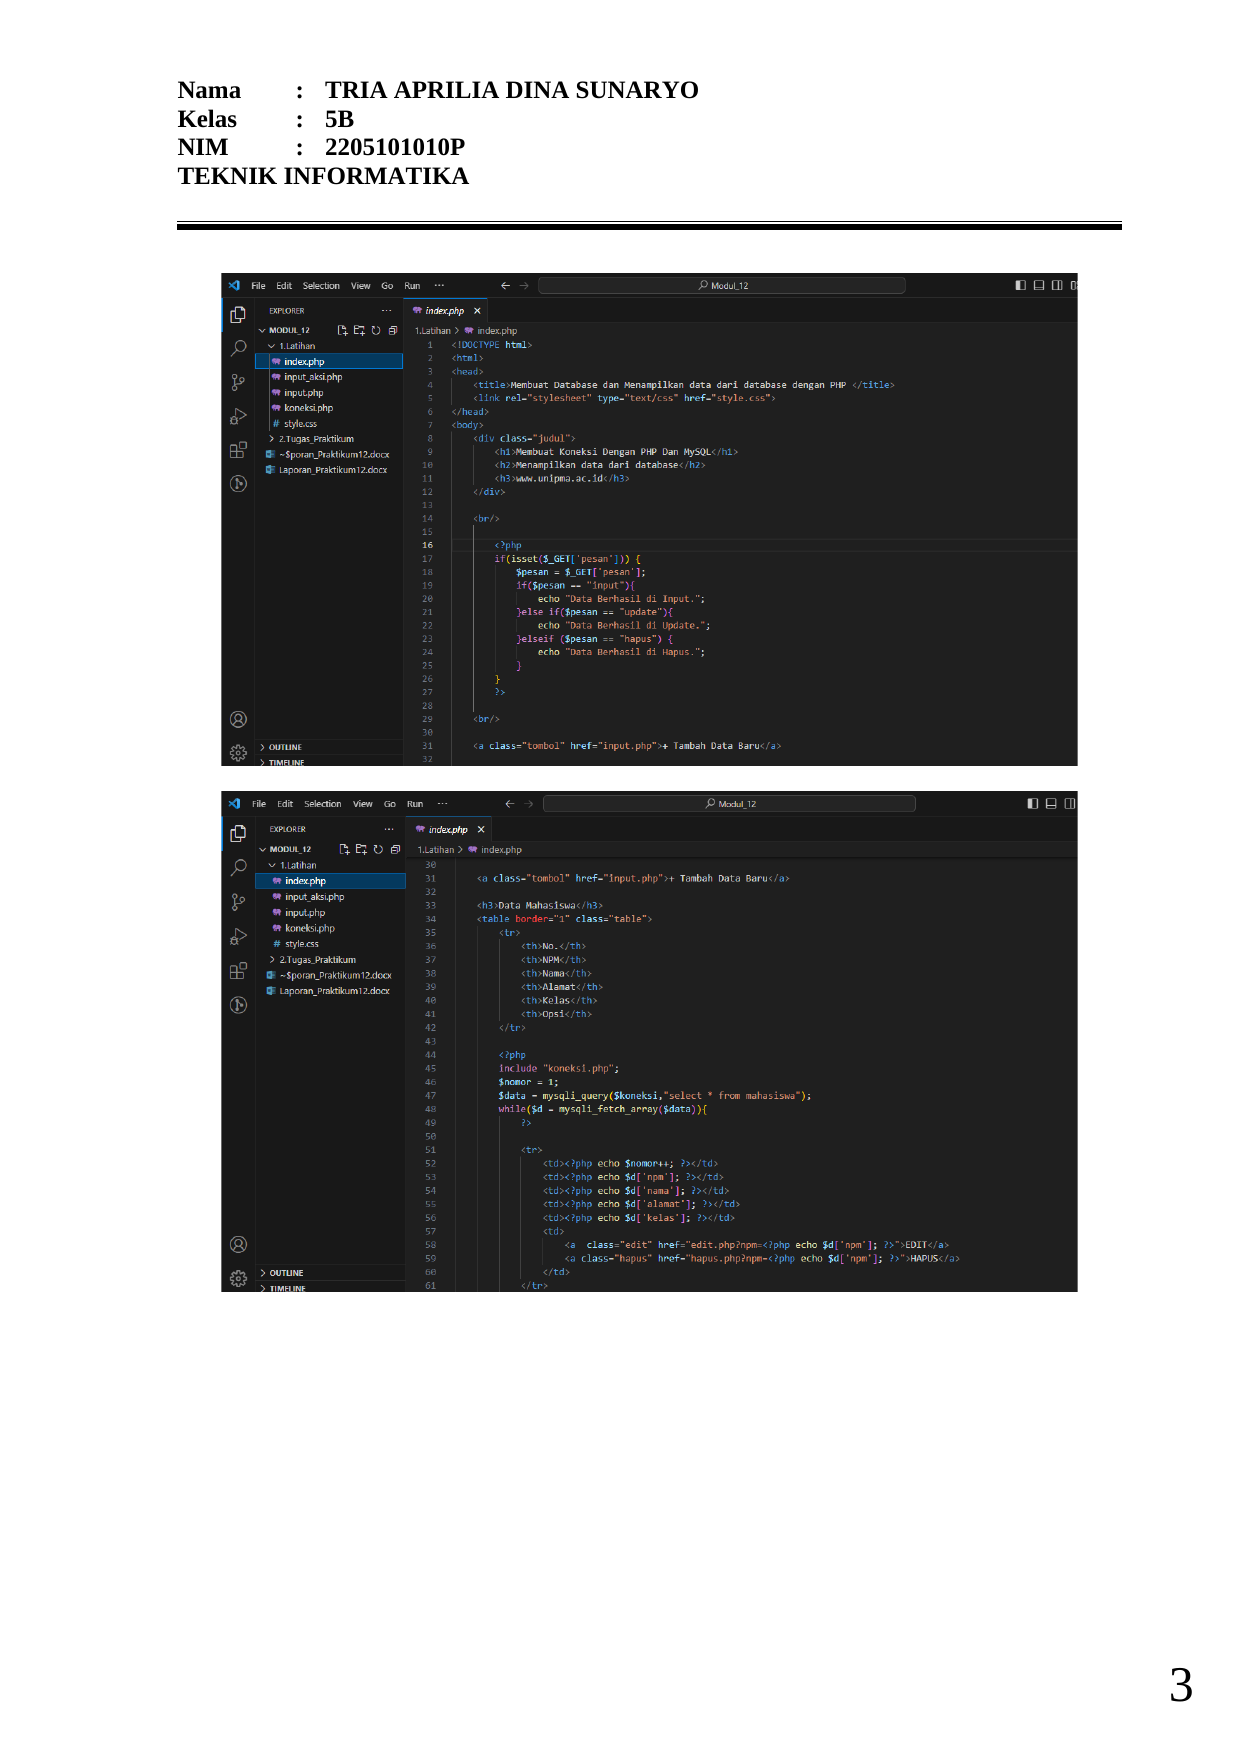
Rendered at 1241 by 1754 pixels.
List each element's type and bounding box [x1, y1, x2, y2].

picture [221, 273, 1078, 766]
picture [221, 791, 1078, 1292]
